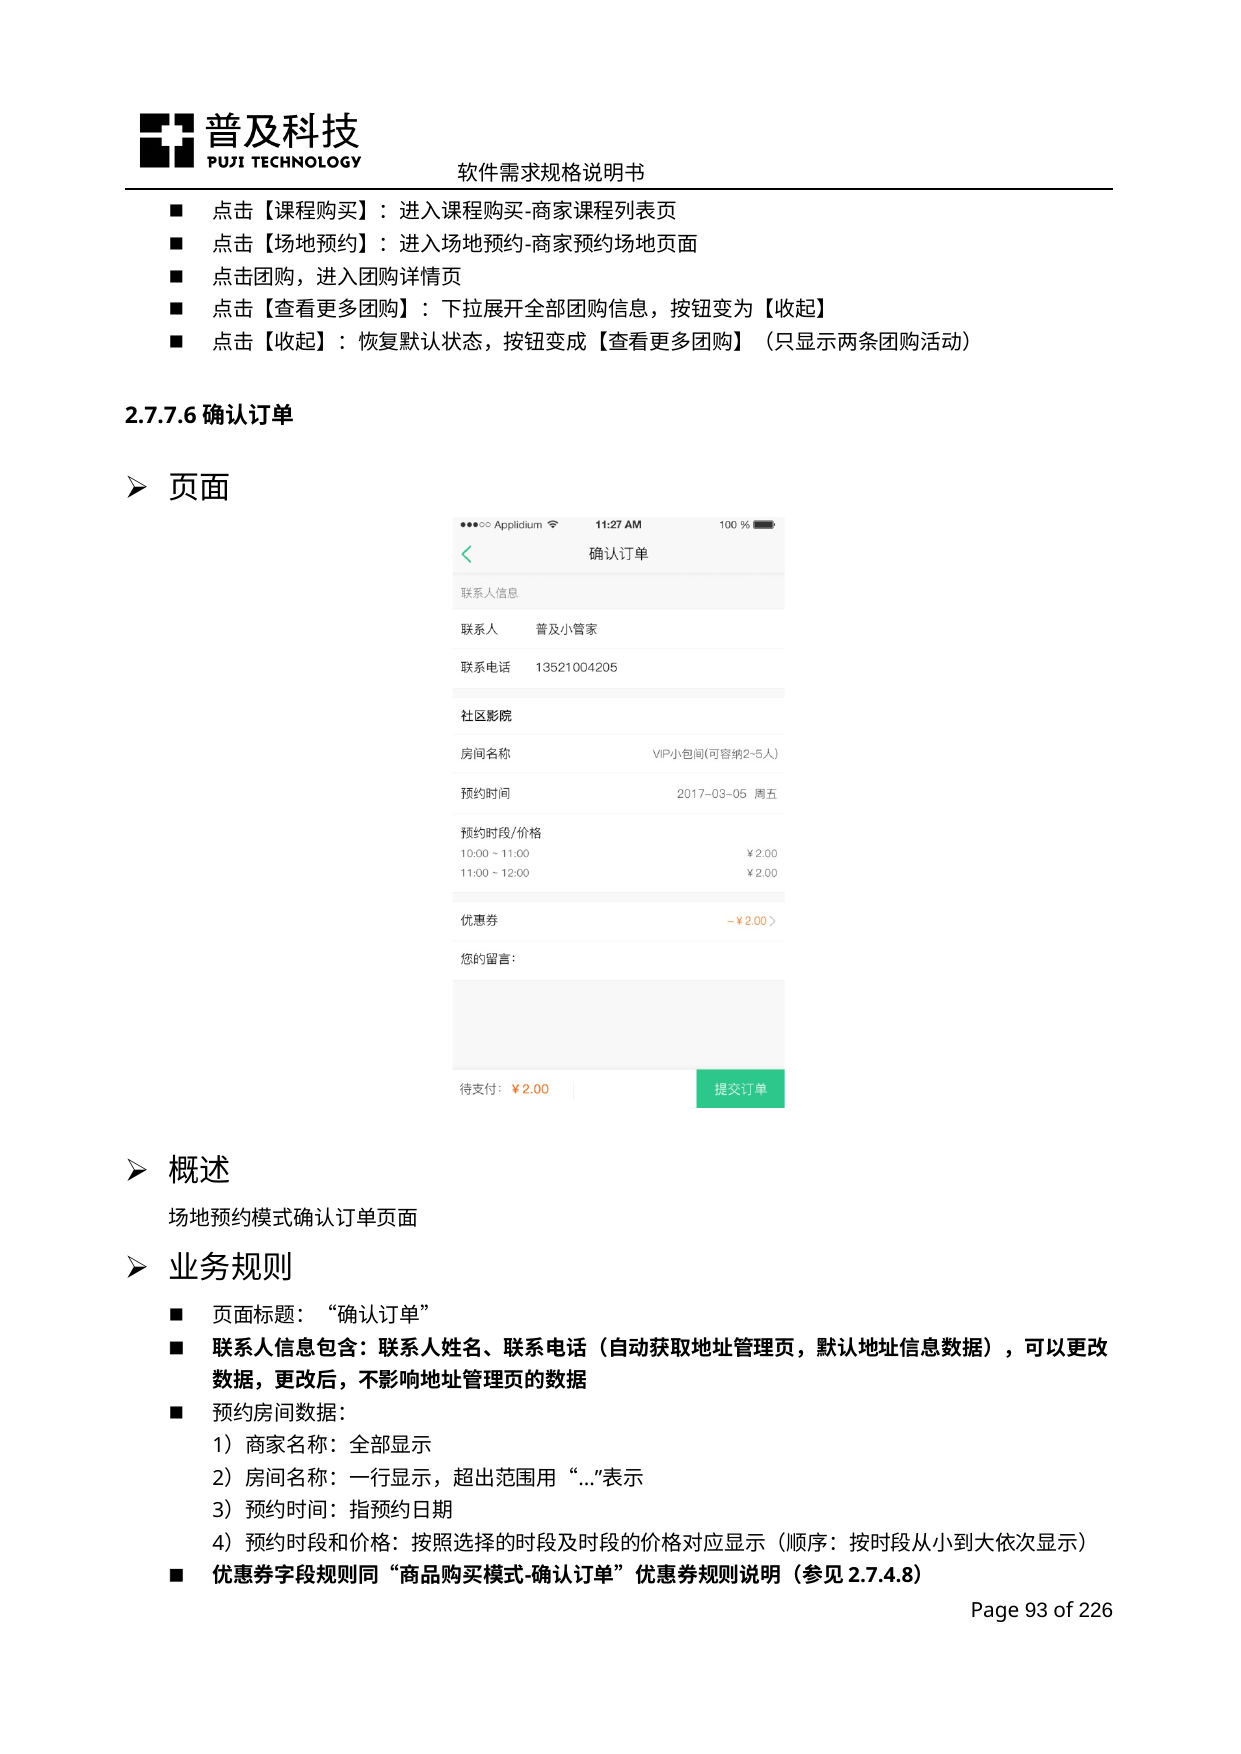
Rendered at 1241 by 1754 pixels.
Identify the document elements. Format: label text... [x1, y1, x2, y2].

list 业务规则 [124, 1232, 1113, 1297]
list 2）房间名称：一行显示，超出范围用“...”表示 [212, 1460, 1113, 1492]
picture [124, 103, 365, 180]
list 场地预约模式确认订单页面 [168, 1200, 1113, 1232]
list 点击【场地预约】：进入场地预约-商家预约场地页面 [168, 226, 1113, 259]
list 优惠券字段规则同“商品购买模式-确认订单”优惠券规则说明（参见2.7.4.8） [168, 1557, 1113, 1590]
list 1）商家名称：全部显示 [212, 1427, 1113, 1460]
list 点击【查看更多团购】：下拉展开全部团购信息，按钮变为【收起】 [168, 291, 1113, 324]
list 页面标题：“确认订单” [168, 1297, 1113, 1330]
list 点击【收起】：恢复默认状态，按钮变成【查看更多团购】（只显示两条团购活动） [168, 324, 1113, 356]
picture [452, 517, 785, 1108]
subtitle 确认订单 [124, 381, 1113, 446]
list 4）预约时段和价格：按照选择的时段及时段的价格对应显示（顺序：按时段从小到大依次显示） [212, 1525, 1113, 1557]
list 3）预约时间：指预约日期 [212, 1492, 1113, 1525]
list 预约房间数据： [168, 1395, 1113, 1427]
list 页面 [124, 452, 1113, 517]
list 点击【课程购买】：进入课程购买-商家课程列表页 [168, 194, 1113, 226]
list 概述 [124, 1135, 1113, 1200]
list 点击团购，进入团购详情页 [168, 259, 1113, 291]
list 联系人信息包含：联系人姓名、联系电话（自动获取地址管理页，默认地址信息数据），可以更改数据，更改后，不影响地址管理页的数据 [168, 1330, 1113, 1395]
